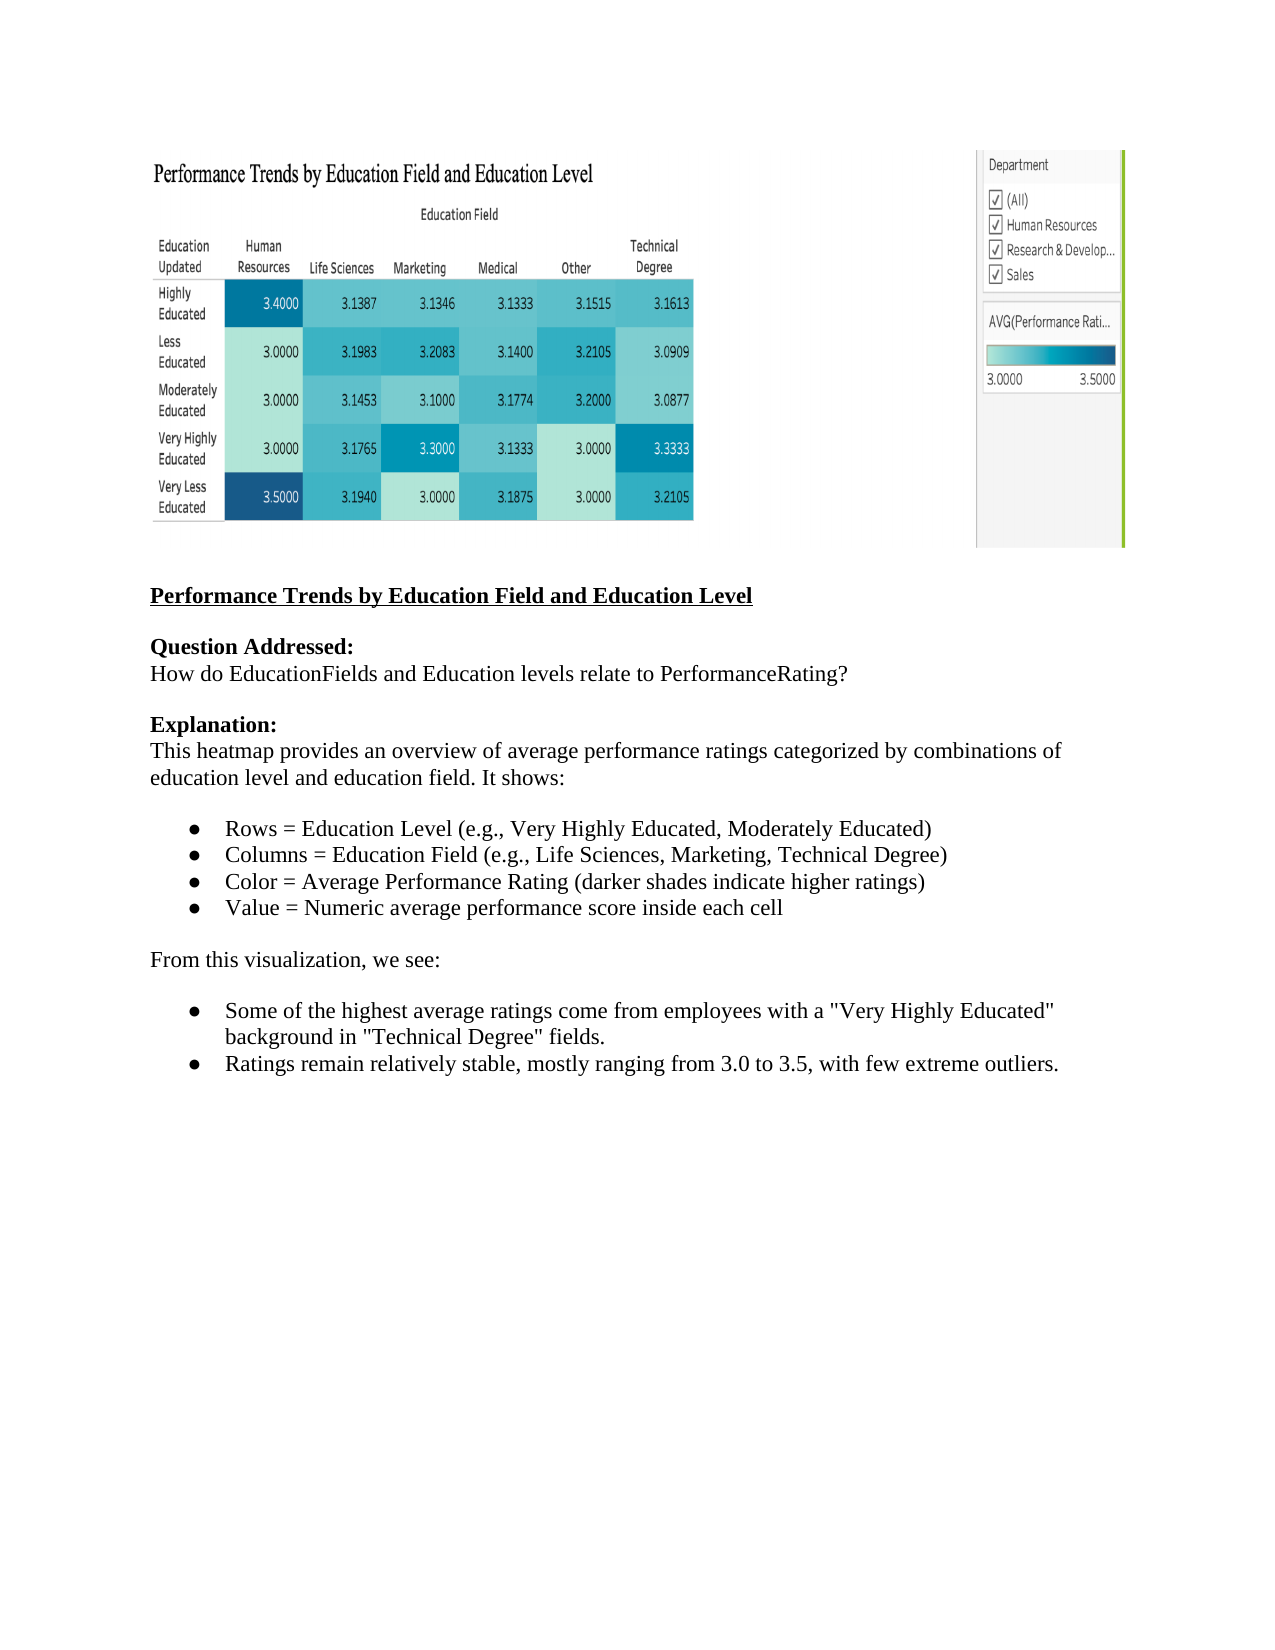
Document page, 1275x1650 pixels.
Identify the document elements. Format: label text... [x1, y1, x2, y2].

list Rows = Education Level (e.g., Very Highly Educated, Moderately Educated) [187, 815, 1125, 842]
list Columns = Education Field (e.g., Life Sciences, Marketing, Technical Degree) [187, 842, 1125, 868]
picture [150, 150, 1125, 548]
list Some of the highest average ratings come from employees with a "Very Highly Educated" background in "Technical Degree" fields. [187, 997, 1125, 1050]
text Question Addressed: How do EducationFields and Education levels relate to PerformanceRating? [150, 633, 1125, 686]
list Ratings remain relatively stable, mostly ranging from 3.0 to 3.5, with few extreme outliers. [187, 1050, 1125, 1076]
text Performance Trends by Education Field and Education Level [150, 582, 1125, 608]
list Color = Average Performance Rating (darker shades indicate higher ratings) [187, 868, 1125, 894]
text From this visualization, we see: [150, 946, 1125, 972]
list Value = Numeric average performance score inside each cell [187, 894, 1125, 921]
text Explanation: This heatmap provides an overview of average performance ratings categorized by combinations of education level and education field. It shows: [150, 711, 1125, 790]
